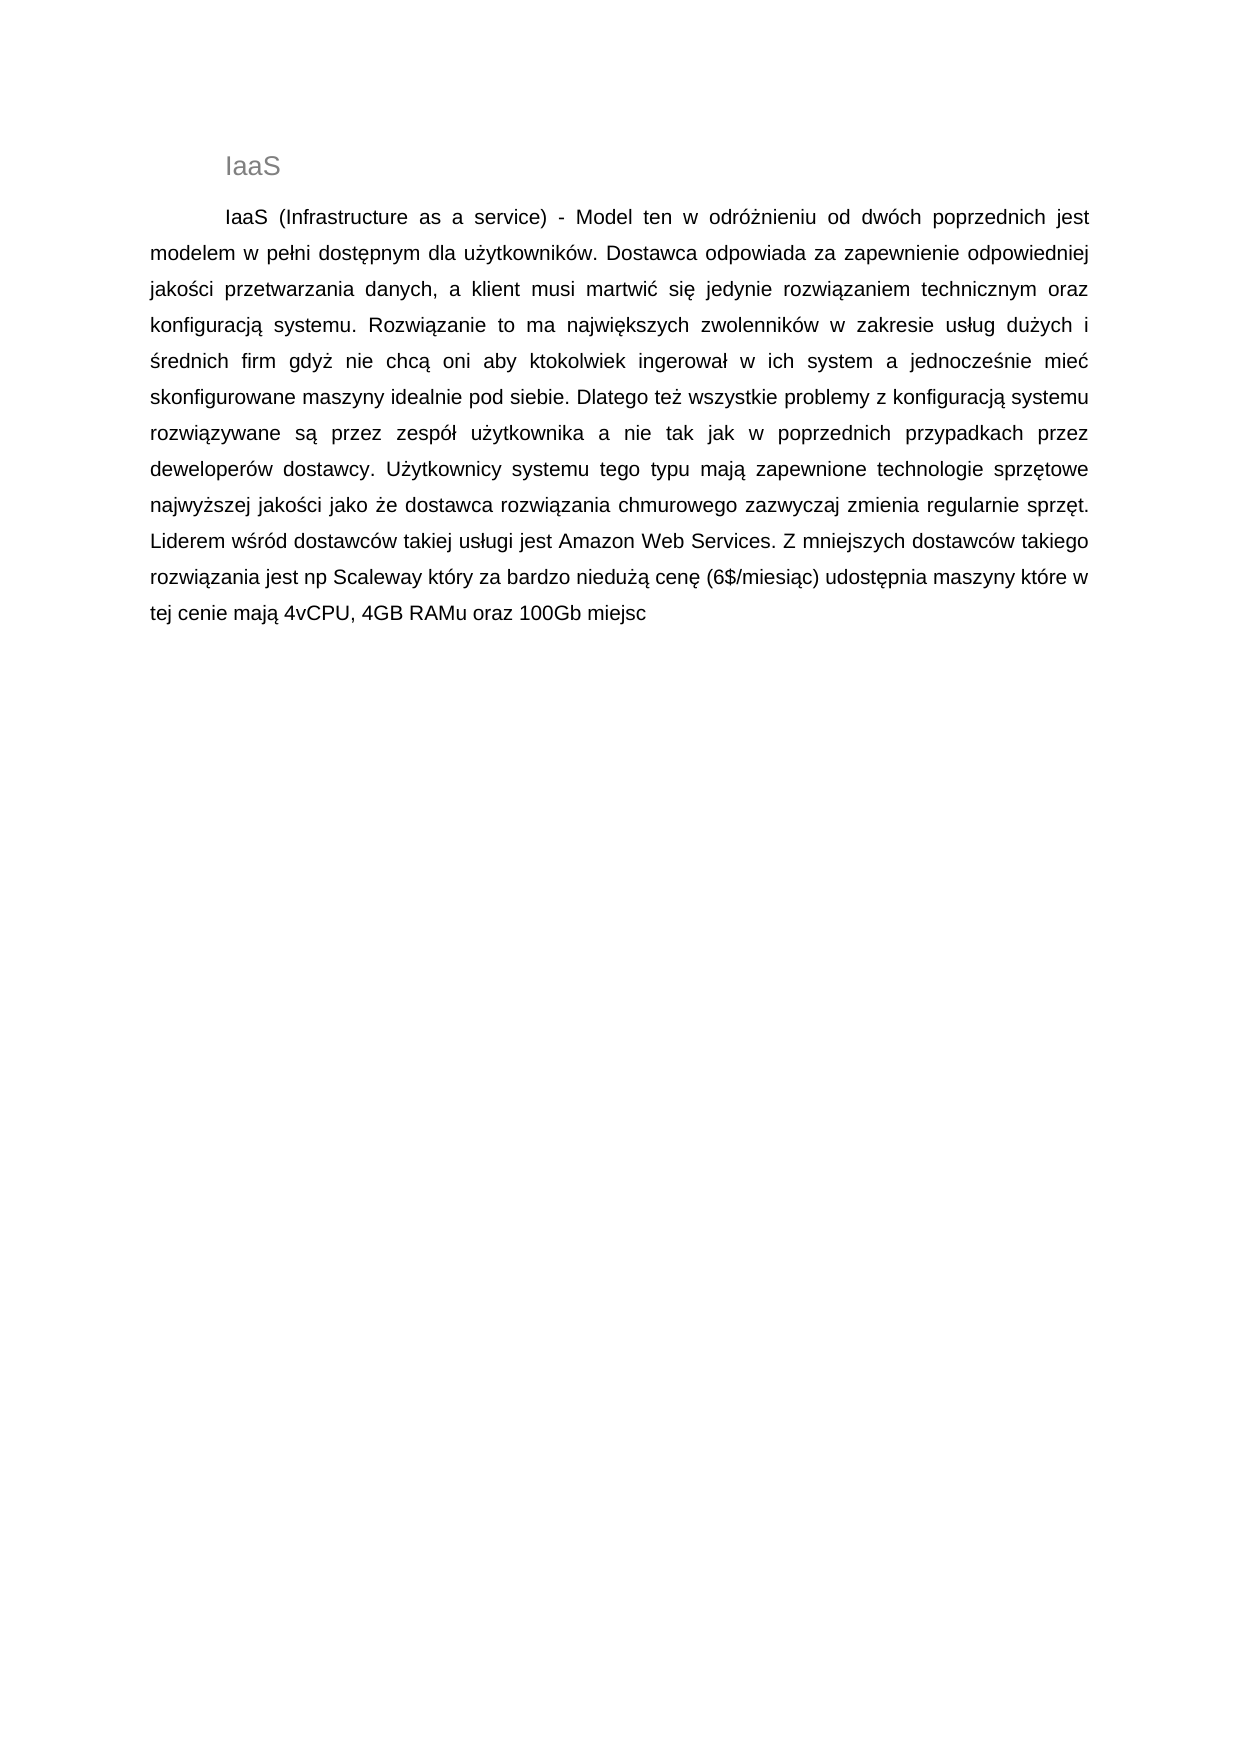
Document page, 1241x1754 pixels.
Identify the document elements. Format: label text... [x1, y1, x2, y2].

subtitle IaaS [150, 150, 1090, 181]
text IaaS (Infrastructure as a service) - Model ten w odróżnieniu od dwóch poprzednich jest modelem w pełni dostępnym dla użytkowników. Dostawca odpowiada za zapewnienie odpowiedniej jakości przetwarzania danych, a klient musi martwić się jedynie rozwiązaniem technicznym oraz konfiguracją systemu. Rozwiązanie to ma największych zwolenników w zakresie usług dużych i średnich firm gdyż nie chcą oni aby ktokolwiek ingerował w ich system a jednocześnie mieć skonfigurowane maszyny idealnie pod siebie. Dlatego też wszystkie problemy z konfiguracją systemu rozwiązywane są przez zespół użytkownika a nie tak jak w poprzednich przypadkach przez deweloperów dostawcy. Użytkownicy systemu tego typu mają zapewnione technologie sprzętowe najwyższej jakości jako że dostawca rozwiązania chmurowego zazwyczaj zmienia regularnie sprzęt. Liderem wśród dostawców takiej usługi jest Amazon Web Services. Z mniejszych dostawców takiego rozwiązania jest np Scaleway który za bardzo niedużą cenę (6$/miesiąc) udostępnia maszyny które w tej cenie mają 4vCPU, 4GB RAMu oraz 100Gb miejsc [150, 205, 1090, 624]
